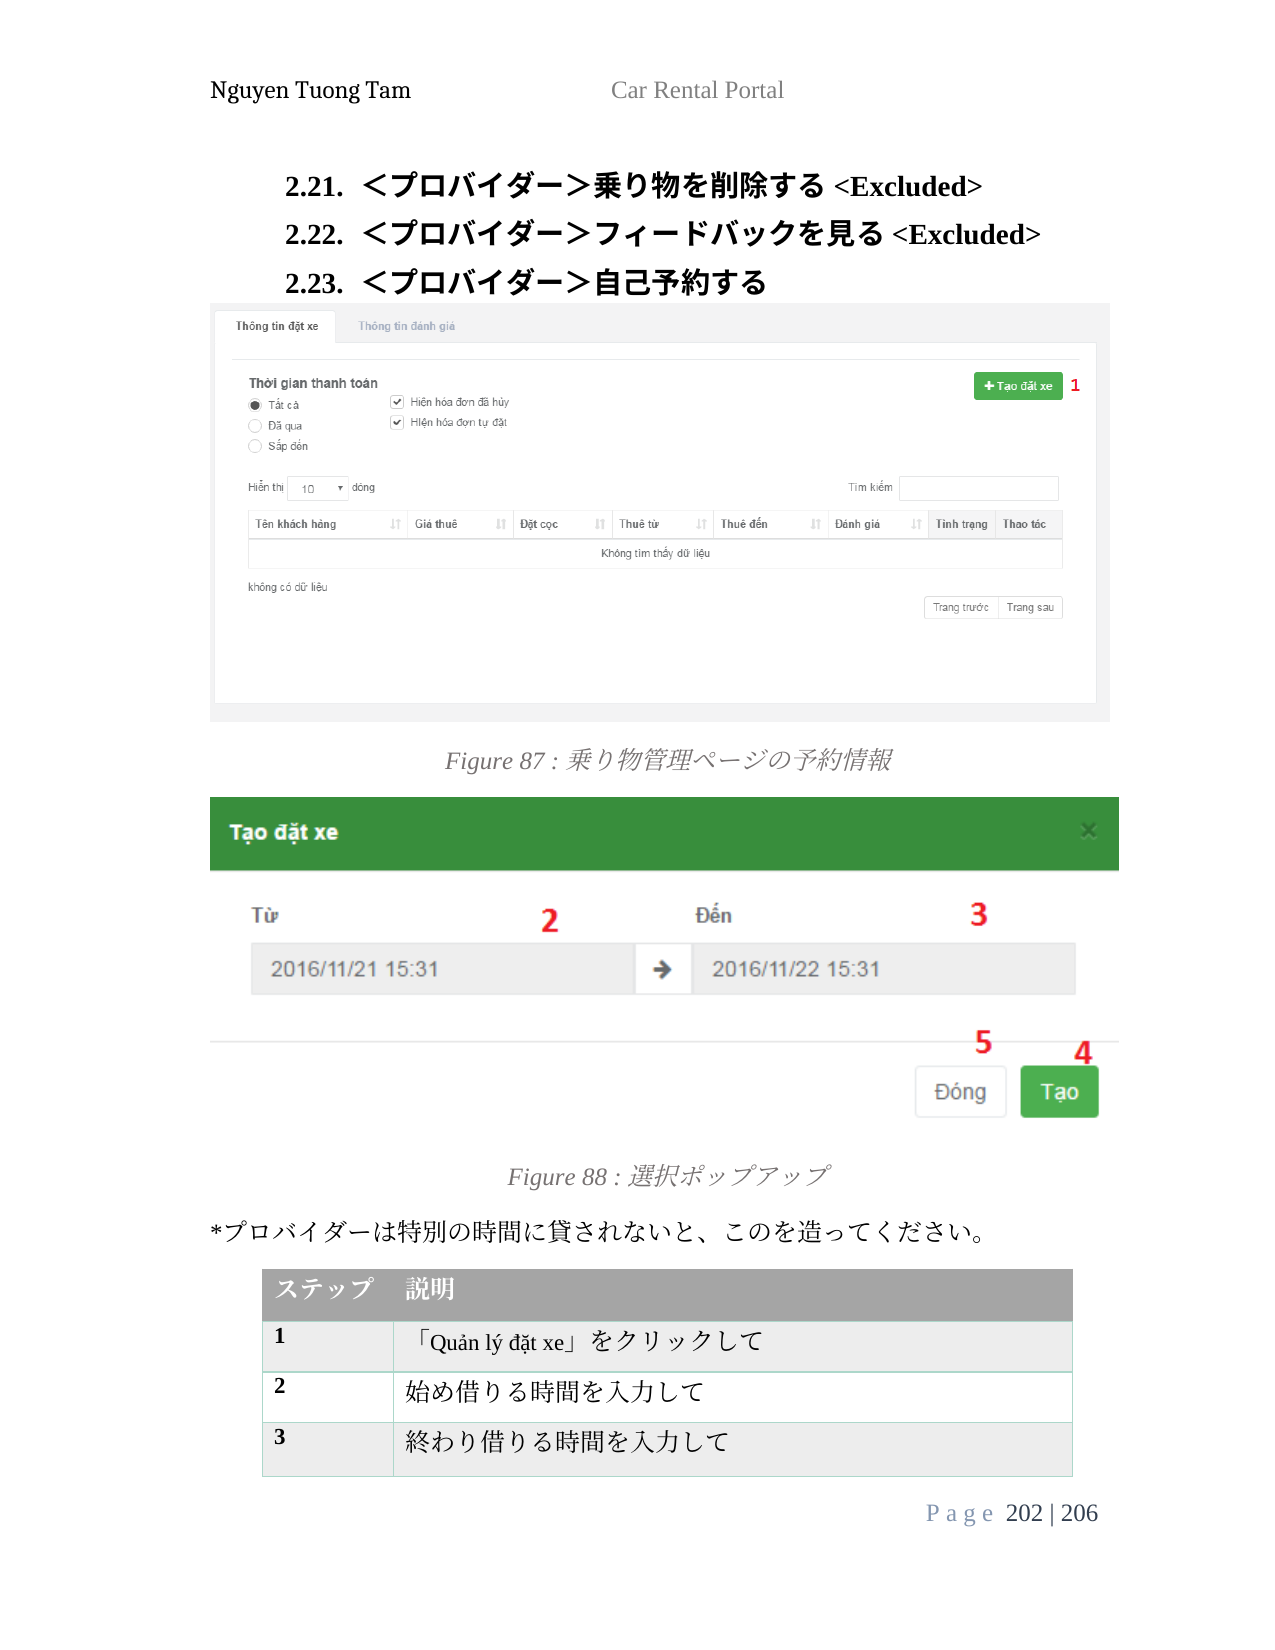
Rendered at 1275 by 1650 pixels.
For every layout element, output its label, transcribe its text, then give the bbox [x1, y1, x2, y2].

subtitle ＜プロバイダー＞フィードバックを見る <Excluded> [285, 211, 1125, 253]
text Figure 87 : 乗り物管理ページの予約情報 [210, 741, 1125, 776]
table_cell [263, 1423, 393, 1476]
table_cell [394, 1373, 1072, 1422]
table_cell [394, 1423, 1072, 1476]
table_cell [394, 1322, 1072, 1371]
subtitle ＜プロバイダー＞自己予約する [285, 259, 1125, 301]
picture [210, 303, 1110, 722]
text Figure 88 : 選択ポップアップ [210, 1156, 1125, 1192]
text *プロバイダーは特別の時間に貸されないと、このを造ってください。 [210, 1213, 1125, 1249]
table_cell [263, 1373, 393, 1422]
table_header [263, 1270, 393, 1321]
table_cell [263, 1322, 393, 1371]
subtitle ＜プロバイダー＞乗り物を削除する <Excluded> [285, 162, 1125, 204]
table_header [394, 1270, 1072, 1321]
picture [210, 797, 1119, 1138]
